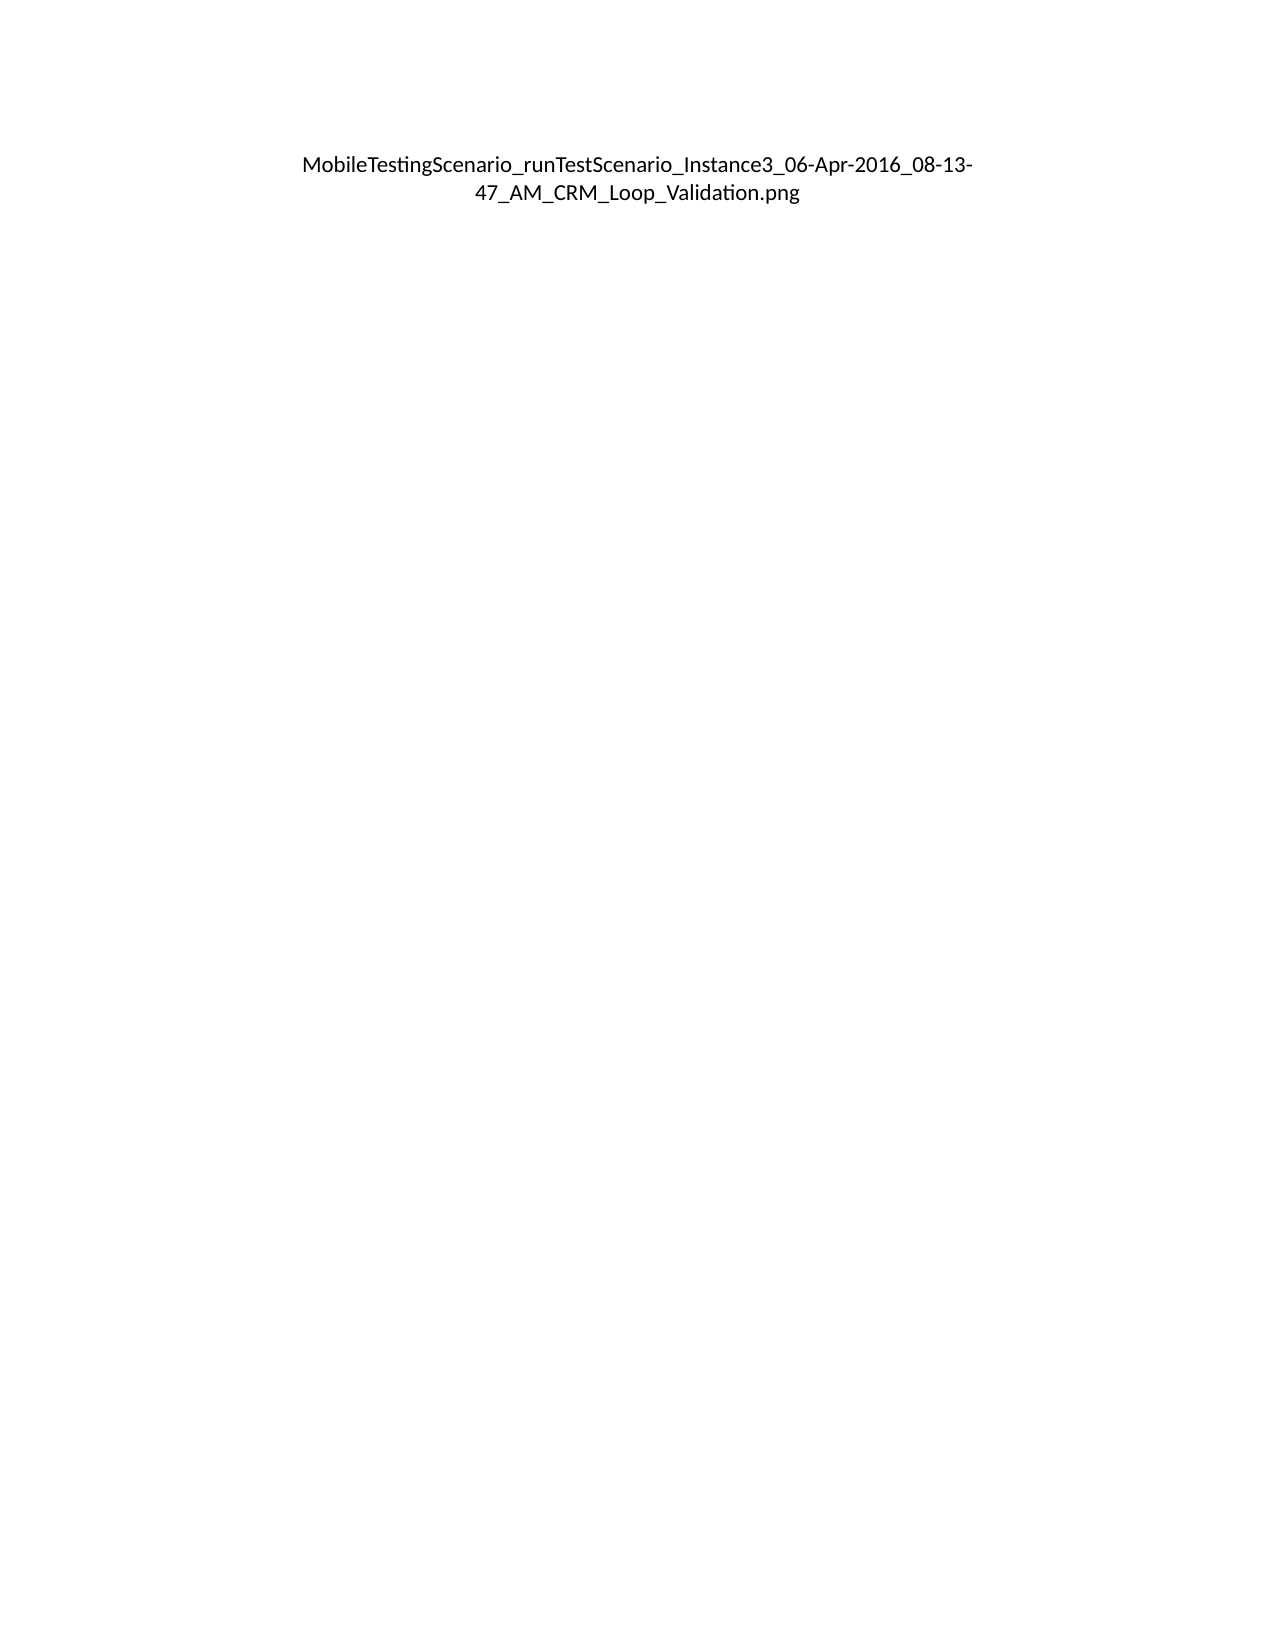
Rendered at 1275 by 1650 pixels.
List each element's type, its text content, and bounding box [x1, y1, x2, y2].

text MobileTestingScenario_runTestScenario_Instance3_06-Apr-2016_08-13-47_AM_CRM_Loop_Validation.png [150, 150, 1125, 218]
